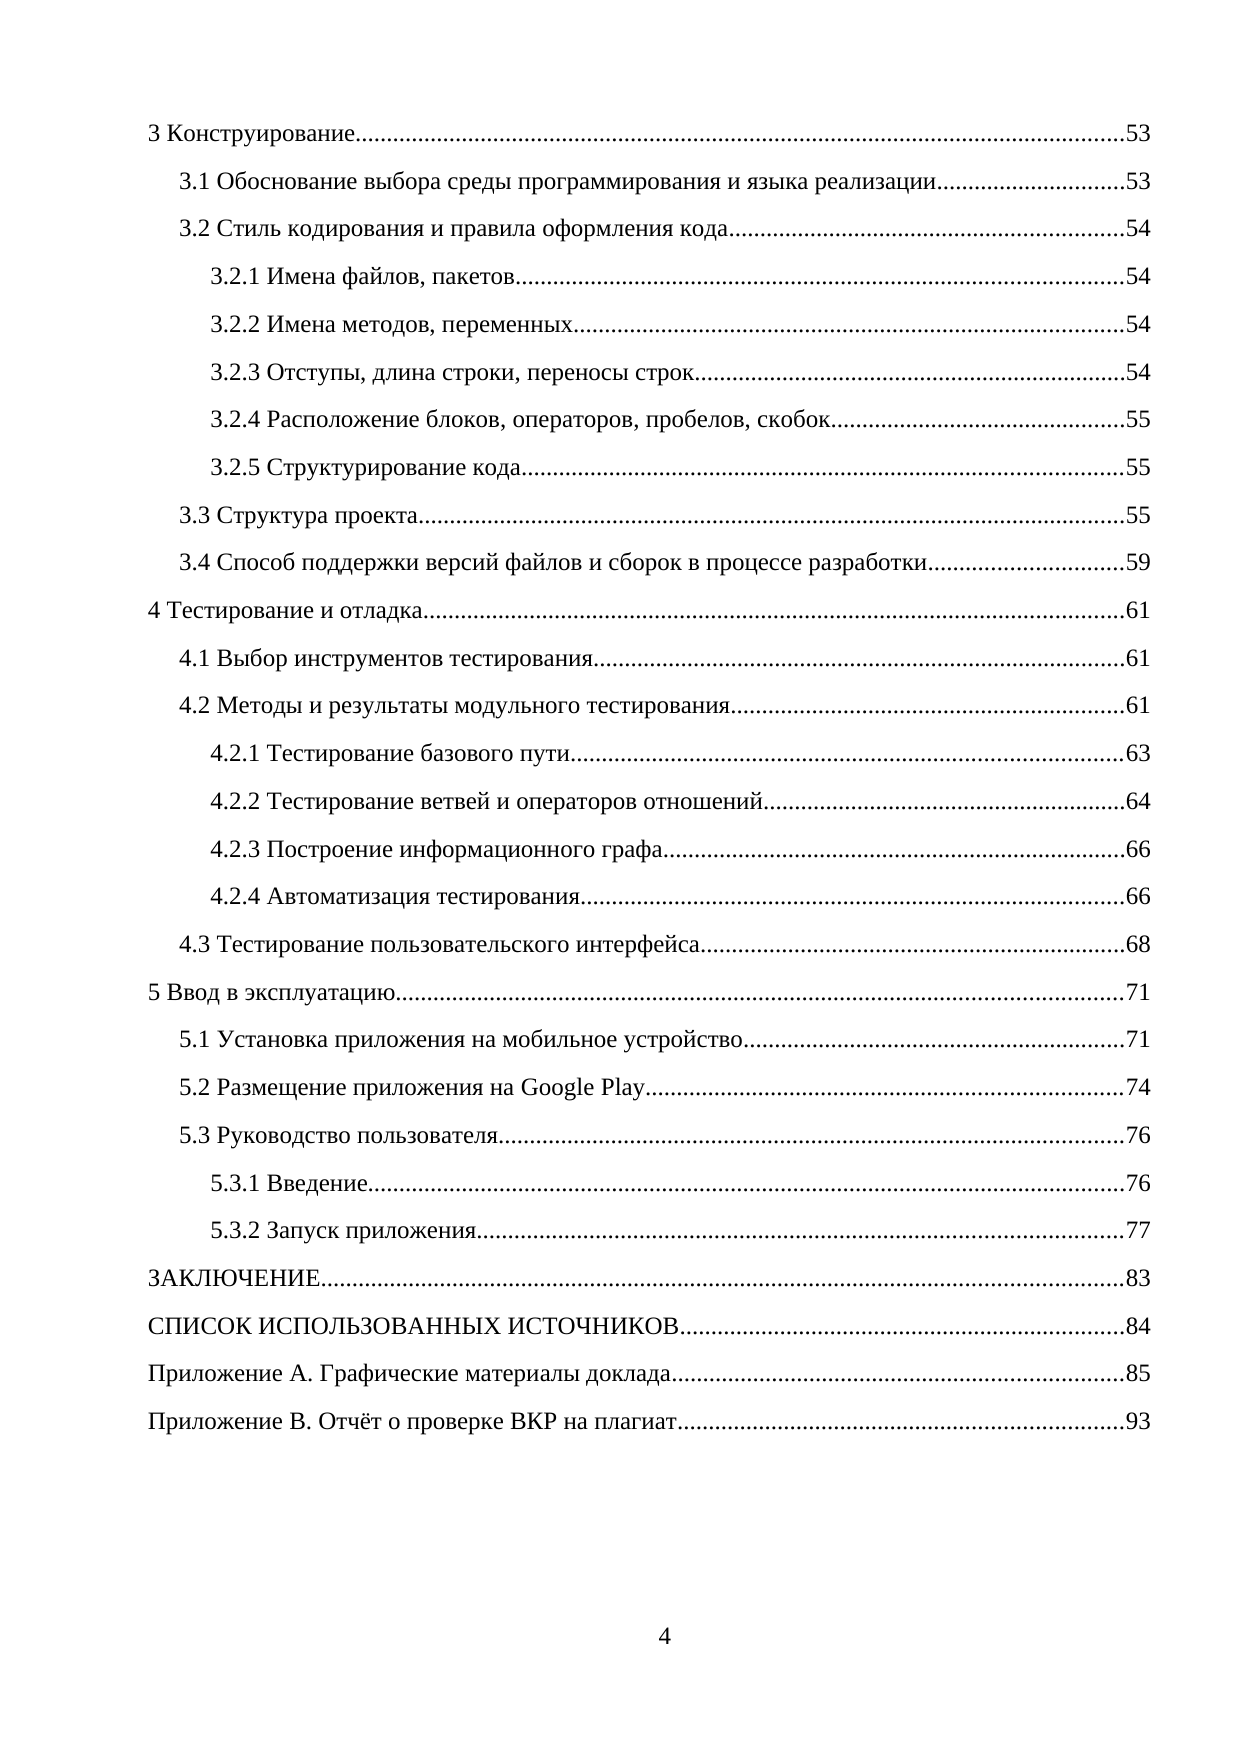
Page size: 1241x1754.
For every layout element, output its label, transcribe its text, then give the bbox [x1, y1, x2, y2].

text 4.1 Выбор инструментов тестирования 61 [148, 643, 1181, 672]
text ЗАКЛЮЧЕНИЕ 83 [148, 1263, 1181, 1292]
text 3.2.2 Имена методов, переменных 54 [148, 309, 1181, 338]
text 4.2.4 Автоматизация тестирования 66 [148, 881, 1181, 910]
text 3.2.1 Имена файлов, пакетов 54 [148, 261, 1181, 290]
text 5.3 Руководство пользователя 76 [148, 1120, 1181, 1149]
text 4.2 Методы и результаты модульного тестирования 61 [148, 691, 1181, 719]
text 3.2.5 Структурирование кода 55 [148, 452, 1181, 481]
text 5 Ввод в эксплуатацию 71 [148, 977, 1181, 1006]
text Приложение В. Отчёт о проверке ВКР на плагиат 93 [148, 1406, 1181, 1435]
text 5.3.2 Запуск приложения 77 [148, 1215, 1181, 1244]
text 5.2 Размещение приложения на Google Play 74 [148, 1072, 1181, 1101]
text 3 Конструирование 53 [148, 118, 1181, 147]
text 3.2.4 Расположение блоков, операторов, пробелов, скобок 55 [148, 404, 1181, 433]
text 4.2.2 Тестирование ветвей и операторов отношений 64 [148, 786, 1181, 815]
text 3.3 Структура проекта 55 [148, 500, 1181, 528]
text 4.2.1 Тестирование базового пути 63 [148, 738, 1181, 767]
text 5.1 Установка приложения на мобильное устройство 71 [148, 1024, 1181, 1053]
text СПИСОК ИСПОЛЬЗОВАННЫХ ИСТОЧНИКОВ 84 [148, 1311, 1181, 1339]
text 3.1 Обоснование выбора среды программирования и языка реализации 53 [148, 166, 1181, 194]
text 4.2.3 Построение информационного графа 66 [148, 834, 1181, 862]
text Приложение А. Графические материалы доклада 85 [148, 1358, 1181, 1387]
text 4.3 Тестирование пользовательского интерфейса 68 [148, 929, 1181, 958]
text 3.4 Способ поддержки версий файлов и сборок в процессе разработки 59 [148, 547, 1181, 576]
text 4 Тестирование и отладка 61 [148, 595, 1181, 624]
text 3.2.3 Отступы, длина строки, переносы строк 54 [148, 357, 1181, 385]
text 3.2 Стиль кодирования и правила оформления кода 54 [148, 213, 1181, 242]
text 5.3.1 Введение 76 [148, 1168, 1181, 1196]
